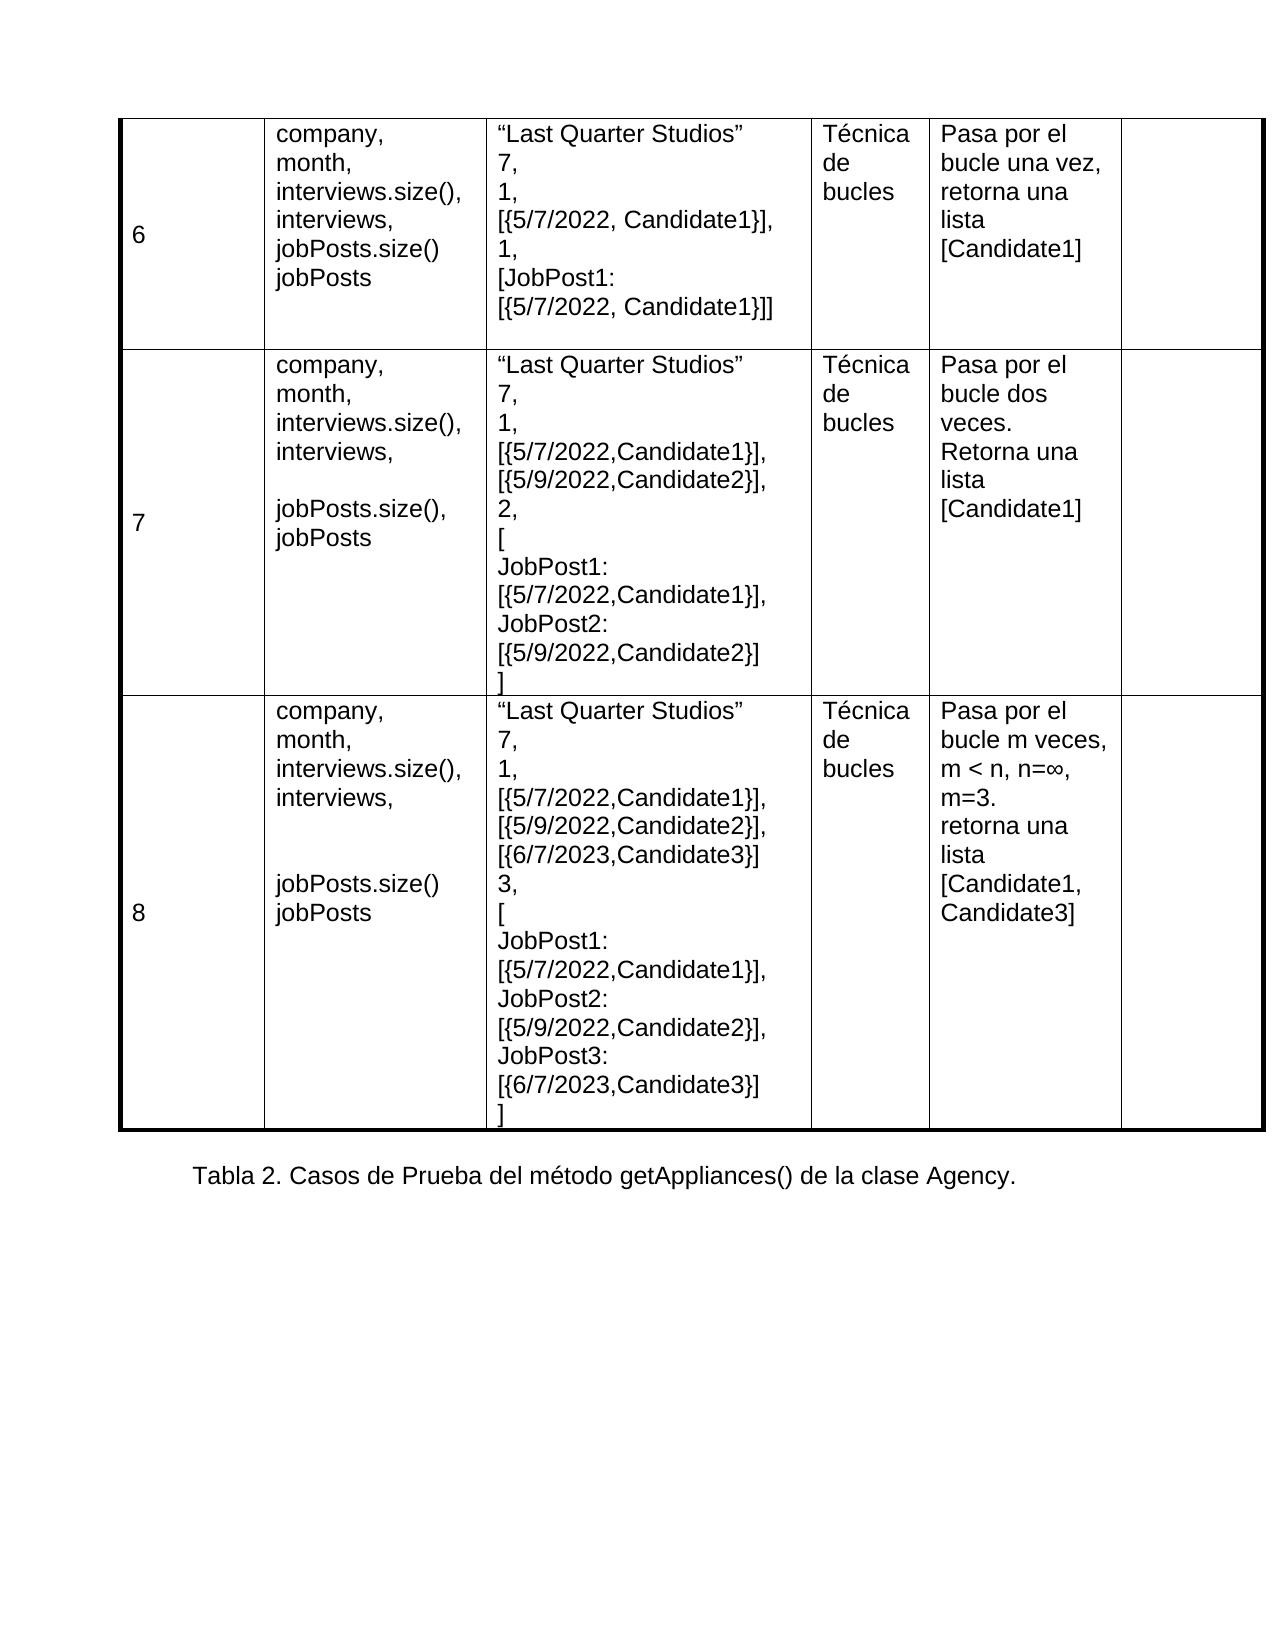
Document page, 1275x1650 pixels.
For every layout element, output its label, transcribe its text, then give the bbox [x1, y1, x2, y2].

table_cell 7 [123, 350, 264, 695]
table_cell [1122, 350, 1261, 695]
table_cell 8 [123, 696, 264, 1127]
table_cell 6 [123, 119, 264, 349]
table_cell Técnica de bucles [812, 696, 929, 1127]
table_cell “Last Quarter Studios” 7, 1, [{5/7/2022,Candidate1}], [{5/9/2022,Candidate2}], 2, [ JobPost1: [{5/7/2022,Candidate1}], JobPost2: [{5/9/2022,Candidate2}] ] [487, 350, 811, 695]
table_cell Técnica de bucles [812, 350, 929, 695]
table_cell [1122, 119, 1261, 349]
table_cell Pasa por el bucle dos veces. Retorna una lista [Candidate1] [930, 350, 1121, 695]
text Tabla 2. Casos de Prueba del método getAppliances() de la clase Agency. [118, 1161, 1157, 1190]
table_cell “Last Quarter Studios” 7, 1, [{5/7/2022,Candidate1}], [{5/9/2022,Candidate2}], [{6/7/2023,Candidate3}] 3, [ JobPost1: [{5/7/2022,Candidate1}], JobPost2: [{5/9/2022,Candidate2}], JobPost3: [{6/7/2023,Candidate3}] ] [487, 696, 811, 1127]
table_cell company, month, interviews.size(), interviews, jobPosts.size(), jobPosts [265, 350, 486, 695]
table_cell “Last Quarter Studios” 7, 1, [{5/7/2022, Candidate1}], 1, [JobPost1: [{5/7/2022, Candidate1}]] [487, 119, 811, 349]
table_cell Técnica de bucles [812, 119, 929, 349]
table_cell Pasa por el bucle m veces, m < n, n=∞, m=3. retorna una lista [Candidate1, Candidate3] [930, 696, 1121, 1127]
table_cell [1122, 696, 1261, 1127]
table_cell company, month, interviews.size(), interviews, jobPosts.size() jobPosts [265, 696, 486, 1127]
table_cell Pasa por el bucle una vez, retorna una lista [Candidate1] [930, 119, 1121, 349]
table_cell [265, 119, 486, 349]
